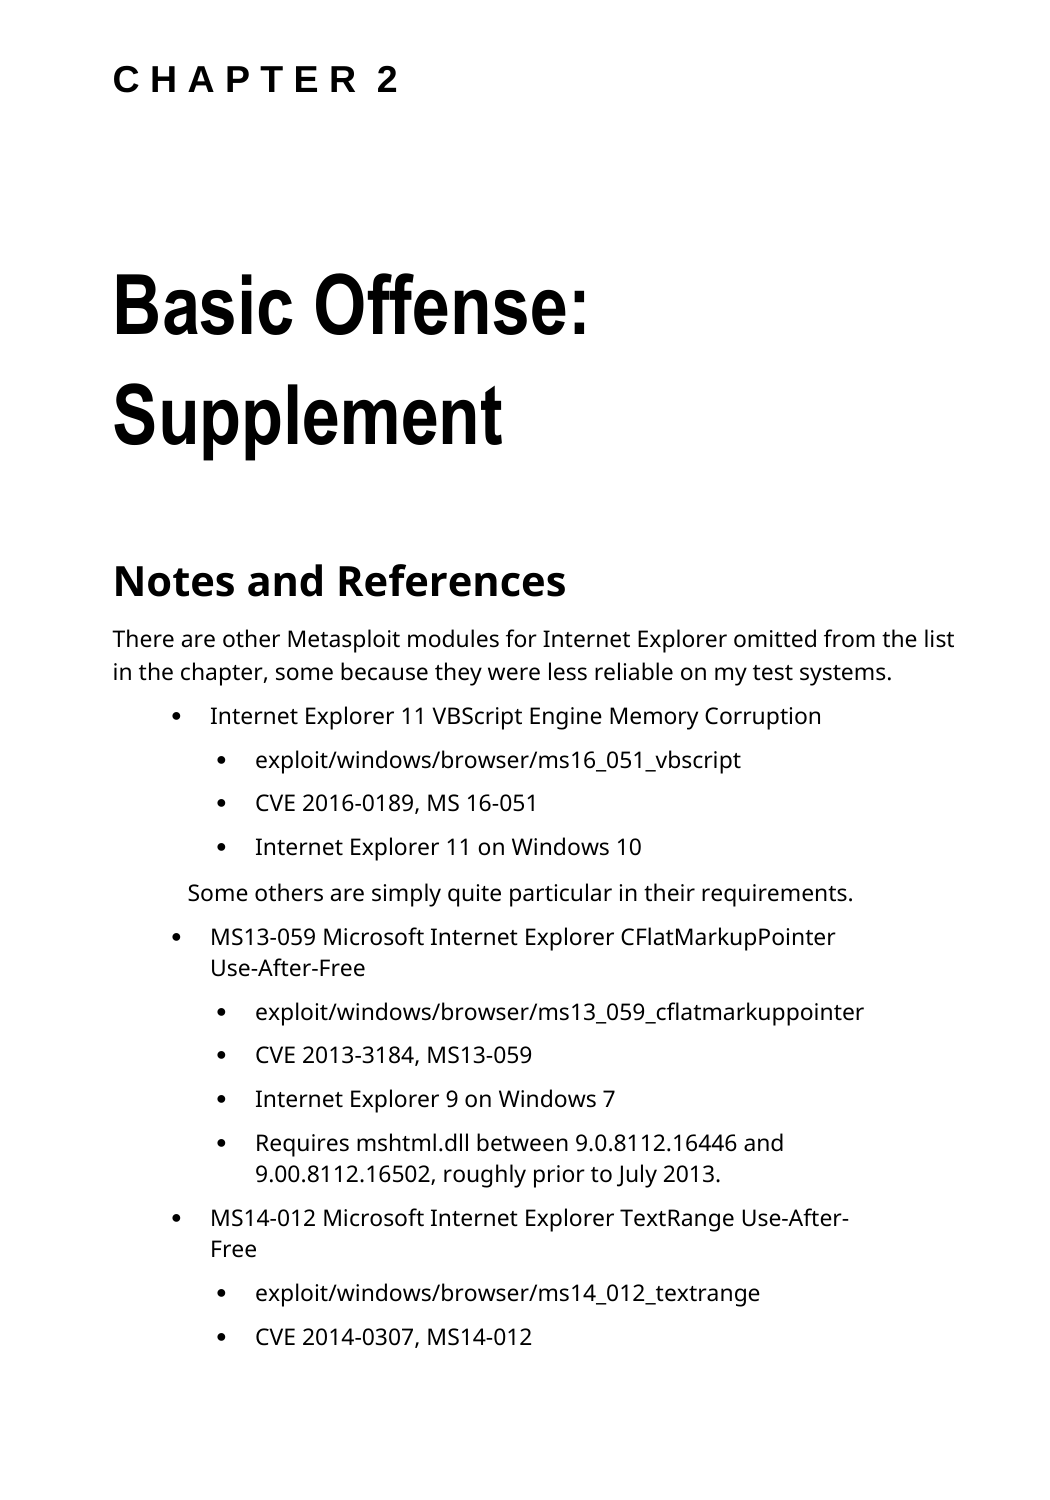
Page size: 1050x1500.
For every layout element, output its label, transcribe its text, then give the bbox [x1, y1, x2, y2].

list Requires mshtml.dll between 9.0.8112.16446 and 9.00.8112.16502, roughly prior to July 2013. [217, 1127, 885, 1189]
text Some others are simply quite particular in their requirements. [112, 875, 975, 908]
title Basic Offense: Supplement [112, 257, 975, 462]
list CVE 2014-0307, MS14-012 [217, 1321, 885, 1352]
text Internet Explorer 11 VBScript Engine Memory Corruption [172, 700, 885, 731]
list Internet Explorer 11 on Windows 10 [217, 831, 885, 862]
subtitle Notes and References [112, 551, 975, 608]
text There are other Metasploit modules for Internet Explorer omitted from the list in the chapter, some because they were less reliable on my test systems. [112, 621, 975, 687]
text MS14-012 Microsoft Internet Explorer TextRange Use-After-Free [172, 1202, 885, 1264]
list exploit/windows/browser/ms13_059_cflatmarkuppointer [217, 996, 885, 1027]
list CVE 2016-0189, MS 16-051 [217, 787, 885, 818]
list exploit/windows/browser/ms16_051_vbscript [217, 743, 885, 775]
text MS13-059 Microsoft Internet Explorer CFlatMarkupPointer Use-After-Free [172, 921, 885, 983]
list Internet Explorer 9 on Windows 7 [217, 1083, 885, 1114]
list CVE 2013-3184, MS13-059 [217, 1039, 885, 1071]
list exploit/windows/browser/ms14_012_textrange [217, 1277, 885, 1308]
